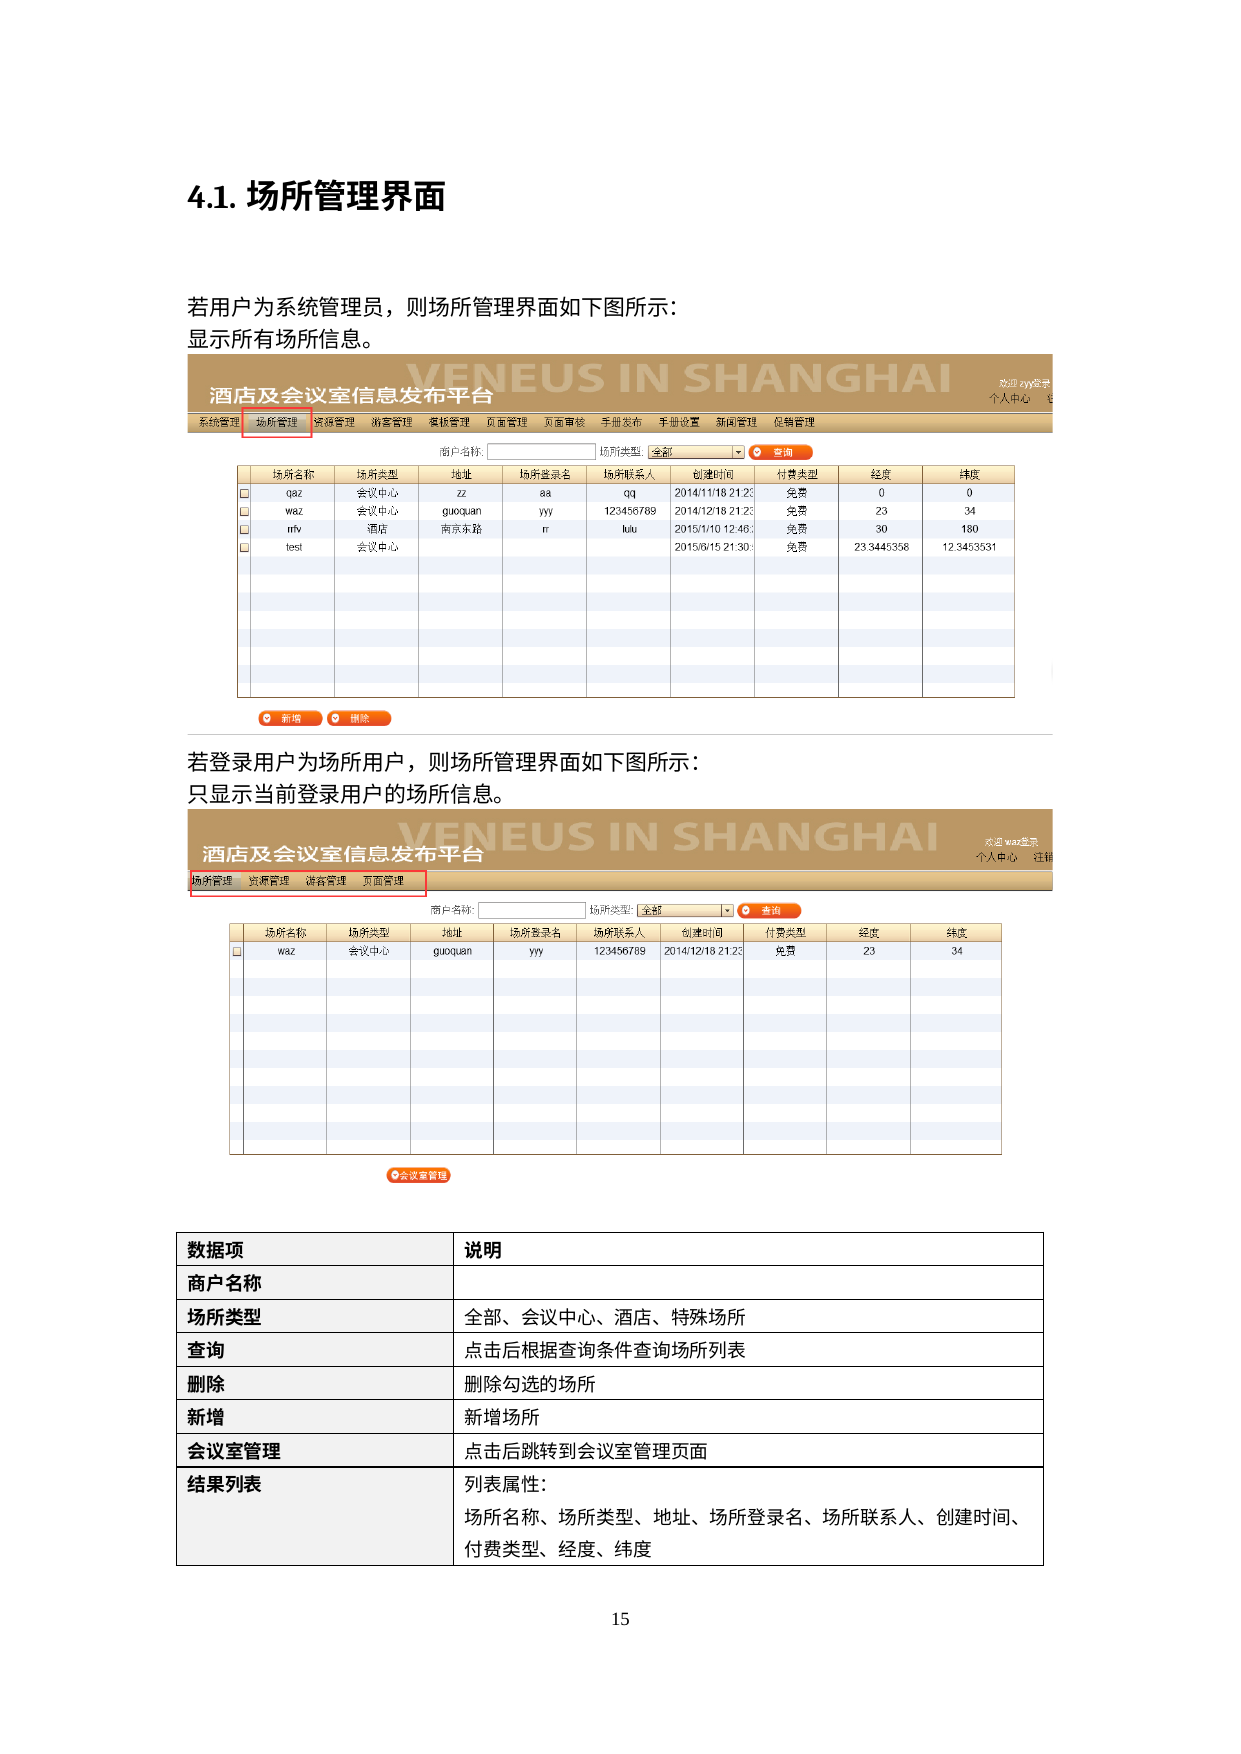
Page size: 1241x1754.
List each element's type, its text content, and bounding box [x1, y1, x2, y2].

picture [187, 354, 1053, 735]
table_cell 点击后跳转到会议室管理页面 [454, 1434, 1043, 1466]
text 显示所有场所信息。 [187, 322, 1053, 354]
table_cell 全部、会议中心、酒店、特殊场所 [454, 1300, 1043, 1332]
text 只显示当前登录用户的场所信息。 [187, 777, 1053, 809]
table_header 说明 [454, 1233, 1043, 1265]
table_cell 删除 [177, 1367, 453, 1399]
table_cell 会议室管理 [177, 1434, 453, 1466]
table_cell 新增 [177, 1400, 453, 1433]
table_cell 结果列表 [177, 1468, 453, 1565]
subtitle 场所管理界面 [187, 162, 1053, 227]
table_cell 查询 [177, 1333, 453, 1366]
table_cell 删除勾选的场所 [454, 1367, 1043, 1399]
text 若用户为系统管理员，则场所管理界面如下图所示： [187, 289, 1053, 322]
table_cell 列表属性： 场所名称、场所类型、地址、场所登录名、场所联系人、创建时间、付费类型、经度、纬度 [454, 1468, 1043, 1565]
table_cell 点击后根据查询条件查询场所列表 [454, 1333, 1043, 1366]
table_cell 新增场所 [454, 1400, 1043, 1433]
table_header 数据项 [177, 1233, 453, 1265]
text 若登录用户为场所用户，则场所管理界面如下图所示： [187, 744, 1053, 777]
picture [187, 809, 1053, 1191]
table_cell [454, 1266, 1043, 1299]
table_cell 商户名称 [177, 1266, 453, 1299]
table_cell 场所类型 [177, 1300, 453, 1332]
